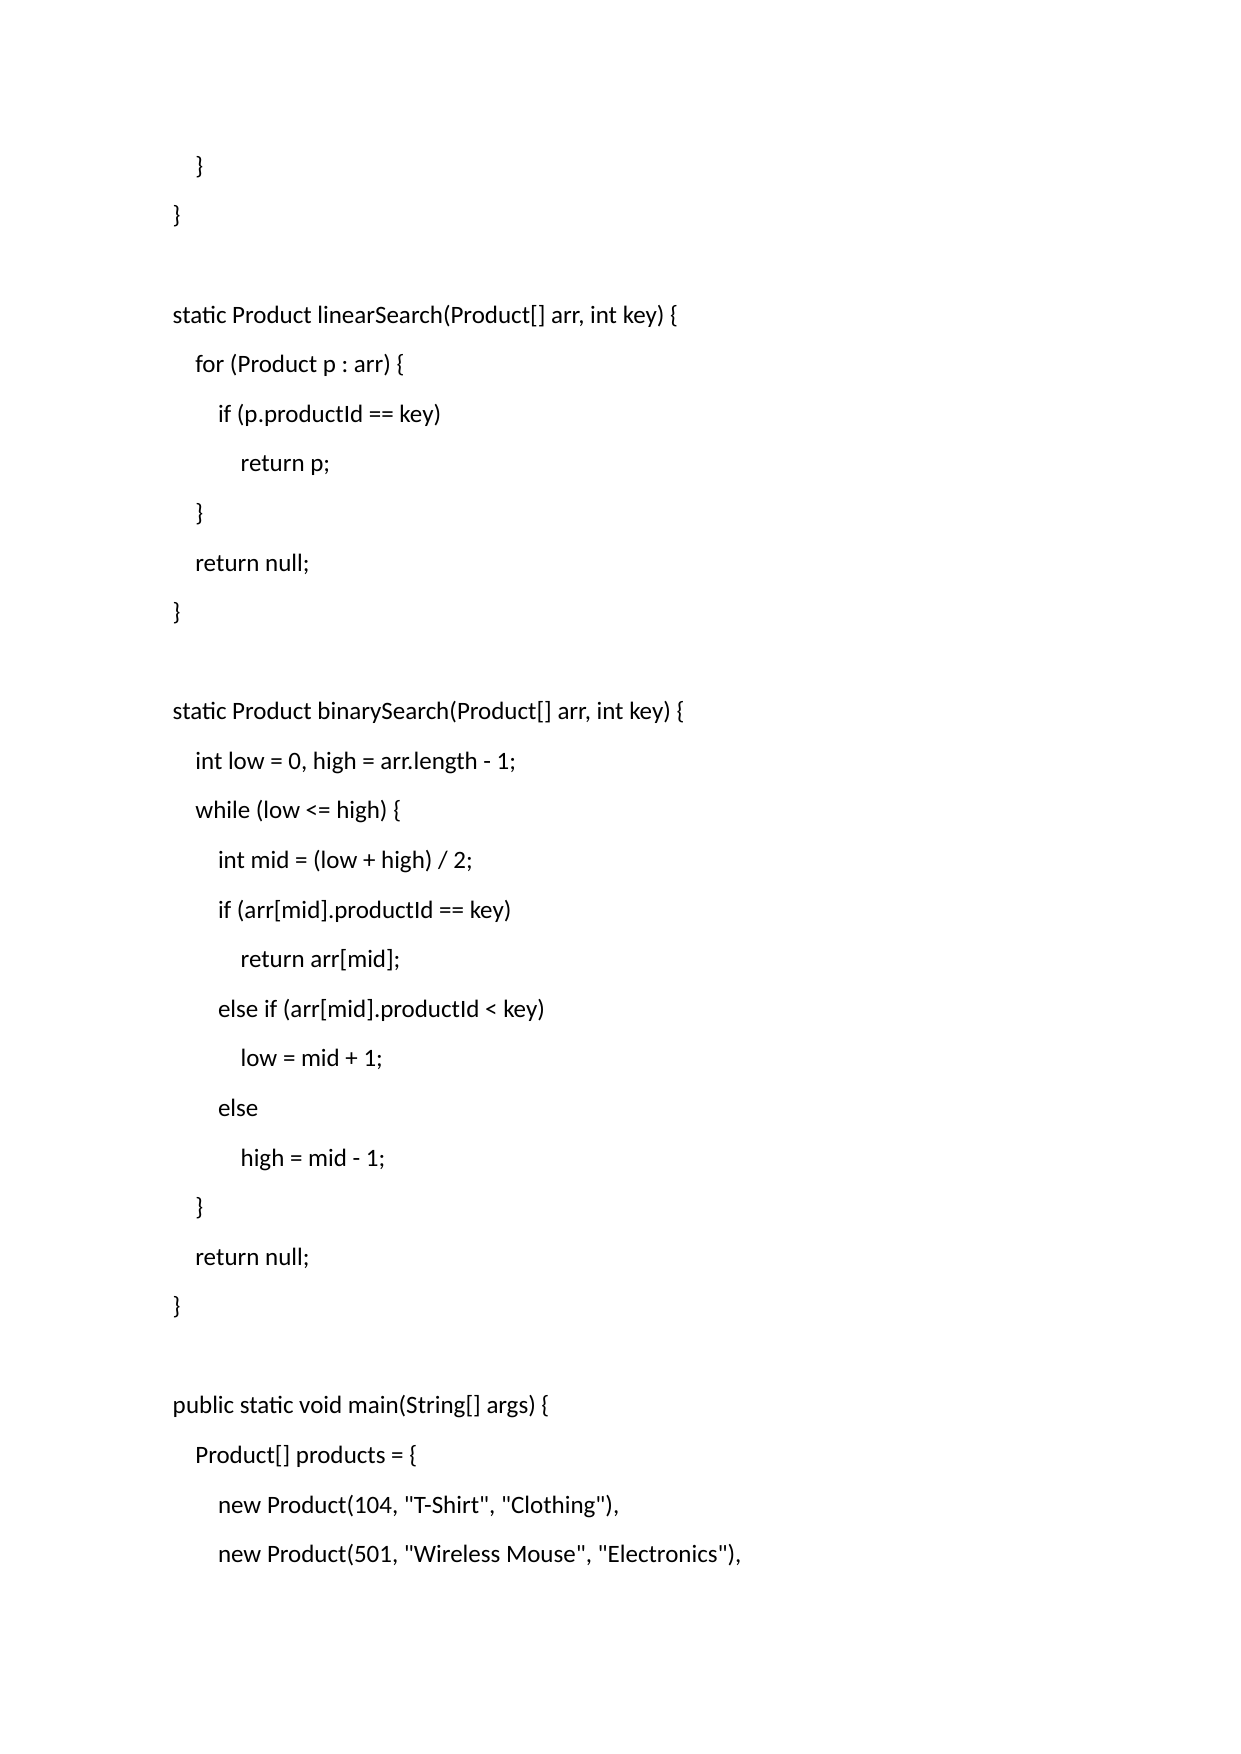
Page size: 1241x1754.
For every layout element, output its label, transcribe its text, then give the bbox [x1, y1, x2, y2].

text else [150, 1092, 1090, 1123]
text return p; [150, 447, 1090, 478]
text } [150, 199, 1090, 230]
text int mid = (low + high) / 2; [150, 844, 1090, 875]
text return null; [150, 547, 1090, 577]
text return arr[mid]; [150, 943, 1090, 974]
text new Product(104, "T-Shirt", "Clothing"), [150, 1489, 1090, 1519]
text int low = 0, high = arr.length - 1; [150, 745, 1090, 776]
text else if (arr[mid].productId < key) [150, 993, 1090, 1023]
text if (arr[mid].productId == key) [150, 894, 1090, 924]
text } [150, 150, 1090, 181]
text } [150, 596, 1090, 627]
text for (Product p : arr) { [150, 348, 1090, 379]
text } [150, 1290, 1090, 1321]
text return null; [150, 1241, 1090, 1271]
text static Product linearSearch(Product[] arr, int key) { [150, 299, 1090, 329]
text public static void main(String[] args) { [150, 1389, 1090, 1420]
text low = mid + 1; [150, 1042, 1090, 1073]
text high = mid - 1; [150, 1142, 1090, 1172]
text static Product binarySearch(Product[] arr, int key) { [150, 695, 1090, 726]
text if (p.productId == key) [150, 398, 1090, 428]
text Product[] products = { [150, 1439, 1090, 1470]
text new Product(501, "Wireless Mouse", "Electronics"), [150, 1538, 1090, 1569]
text } [150, 497, 1090, 528]
text } [150, 1191, 1090, 1222]
text while (low <= high) { [150, 794, 1090, 825]
